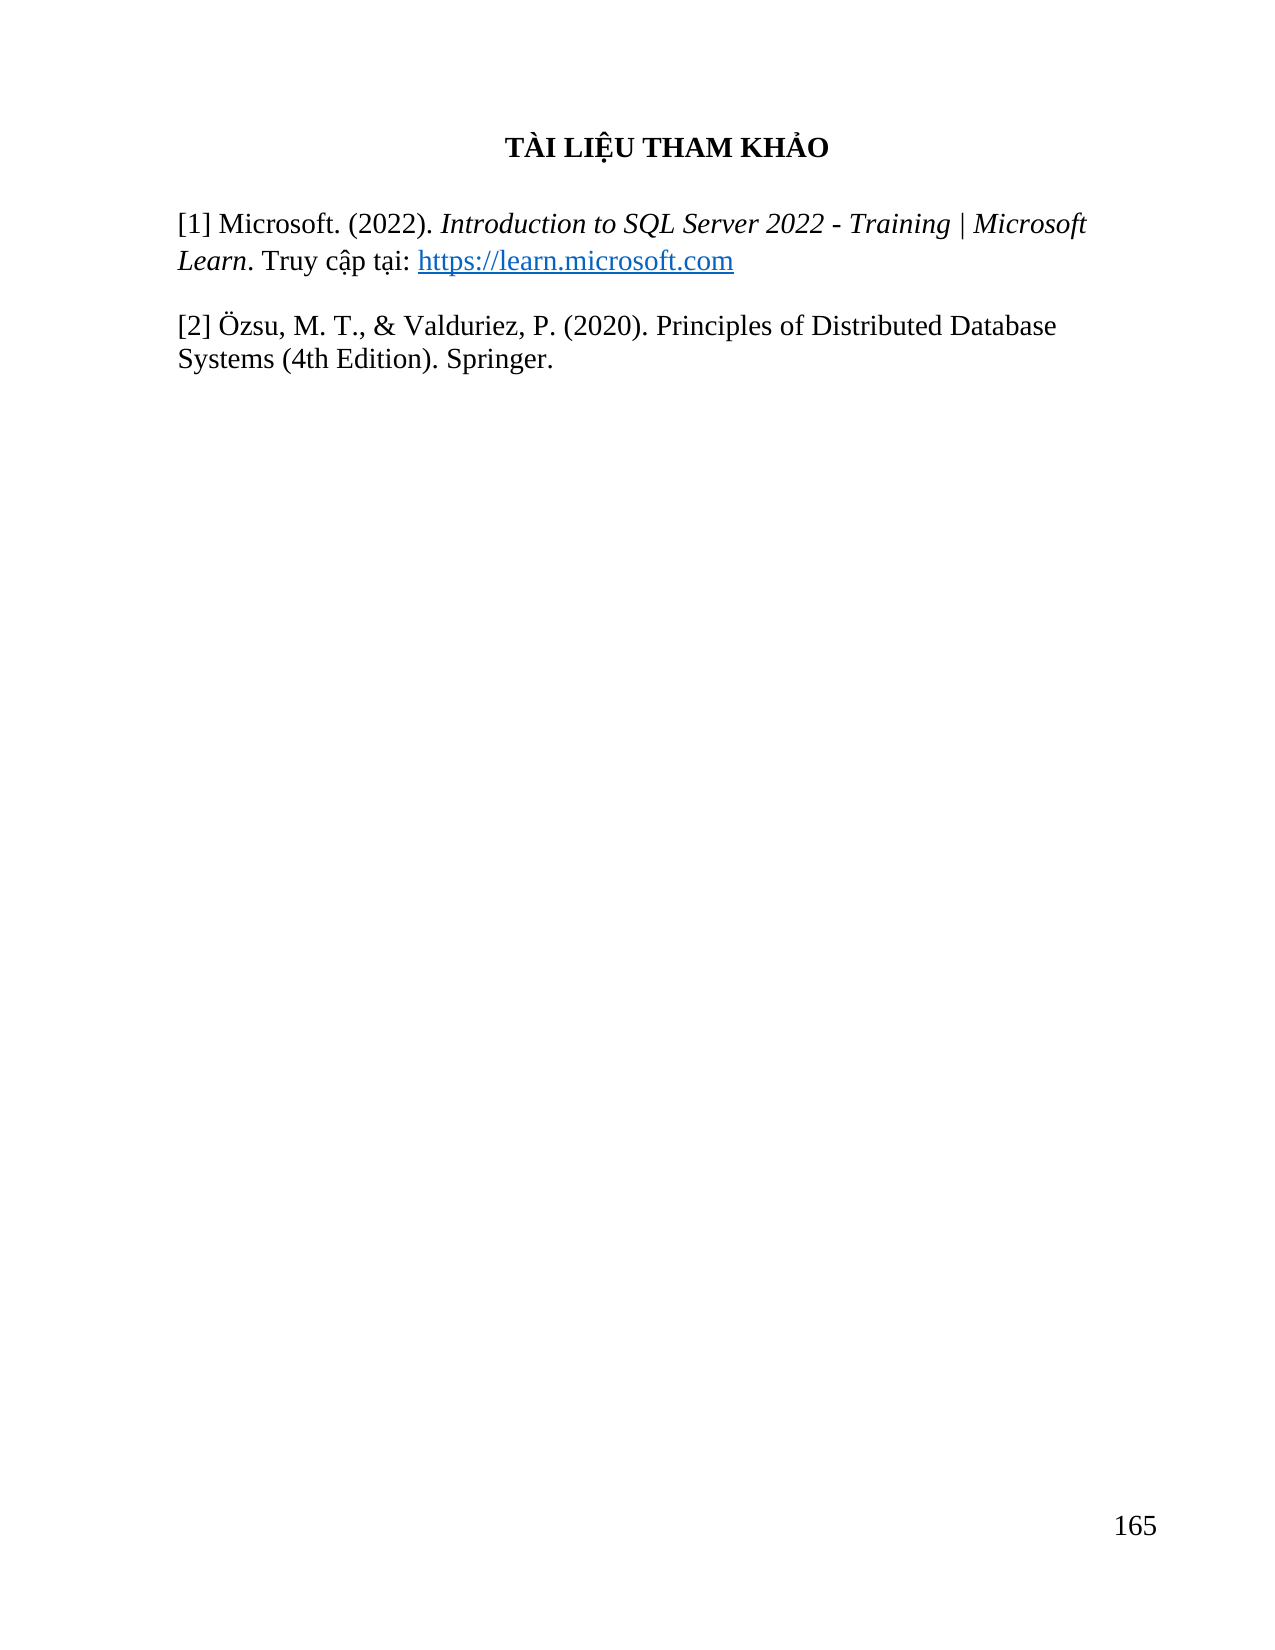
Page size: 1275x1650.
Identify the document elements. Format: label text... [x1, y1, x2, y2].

text TÀI LIỆU THAM KHẢO [177, 131, 1157, 164]
text [1] Microsoft. (2022). Introduction to SQL Server 2022 - Training | Microsoft Learn. Truy cập tại: https://learn.microsoft.com [177, 207, 1157, 276]
text [2] Özsu, M. T., & Valduriez, P. (2020). Principles of Distributed Database Systems (4th Edition). Springer. [177, 308, 1157, 375]
